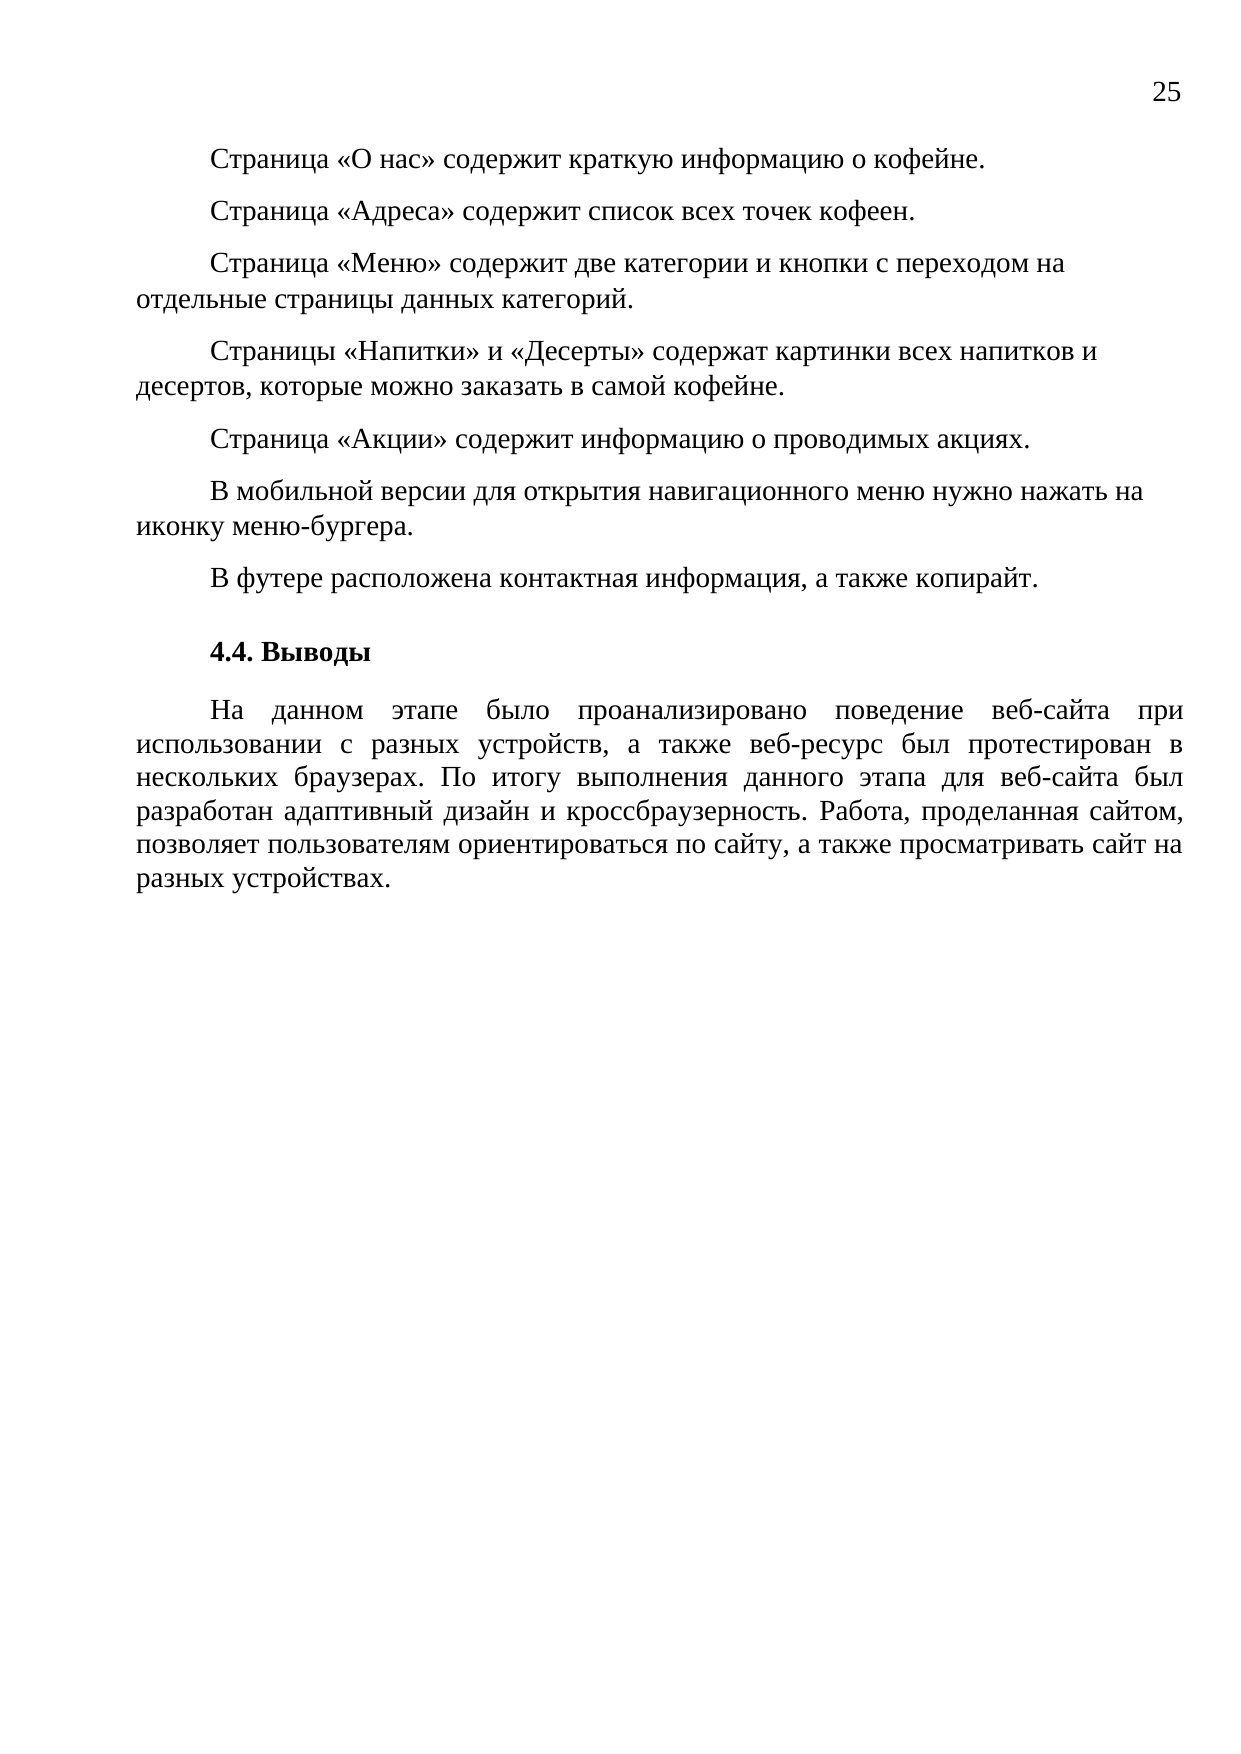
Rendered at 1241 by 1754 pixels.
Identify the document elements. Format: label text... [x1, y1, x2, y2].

text Страница «Адреса» содержит список всех точек кофеен. [136, 193, 1181, 227]
text На данном этапе было проанализировано поведение веб-сайта при использовании с разных устройств, а также веб-ресурс был протестирован в нескольких браузерах. По итогу выполнения данного этапа для веб-сайта был разработан адаптивный дизайн и кроссбраузерность. Работа, проделанная сайтом, позволяет пользователям ориентироваться по сайту, а также просматривать сайт на разных устройствах. [136, 692, 1184, 893]
text Страница «Меню» содержит две категории и кнопки с переходом на отдельные страницы данных категорий. [136, 245, 1181, 314]
text Страница «Акции» содержит информацию о проводимых акциях. [136, 421, 1181, 454]
text В футере расположена контактная информация, а также копирайт. [136, 561, 1181, 594]
text Страница «О нас» содержит краткую информацию о кофейне. [136, 141, 1181, 174]
text 4.4. Выводы [136, 634, 1181, 667]
text В мобильной версии для открытия навигационного меню нужно нажать на иконку меню-бургера. [136, 473, 1181, 542]
text Страницы «Напитки» и «Десерты» содержат картинки всех напитков и десертов, которые можно заказать в самой кофейне. [136, 333, 1181, 402]
